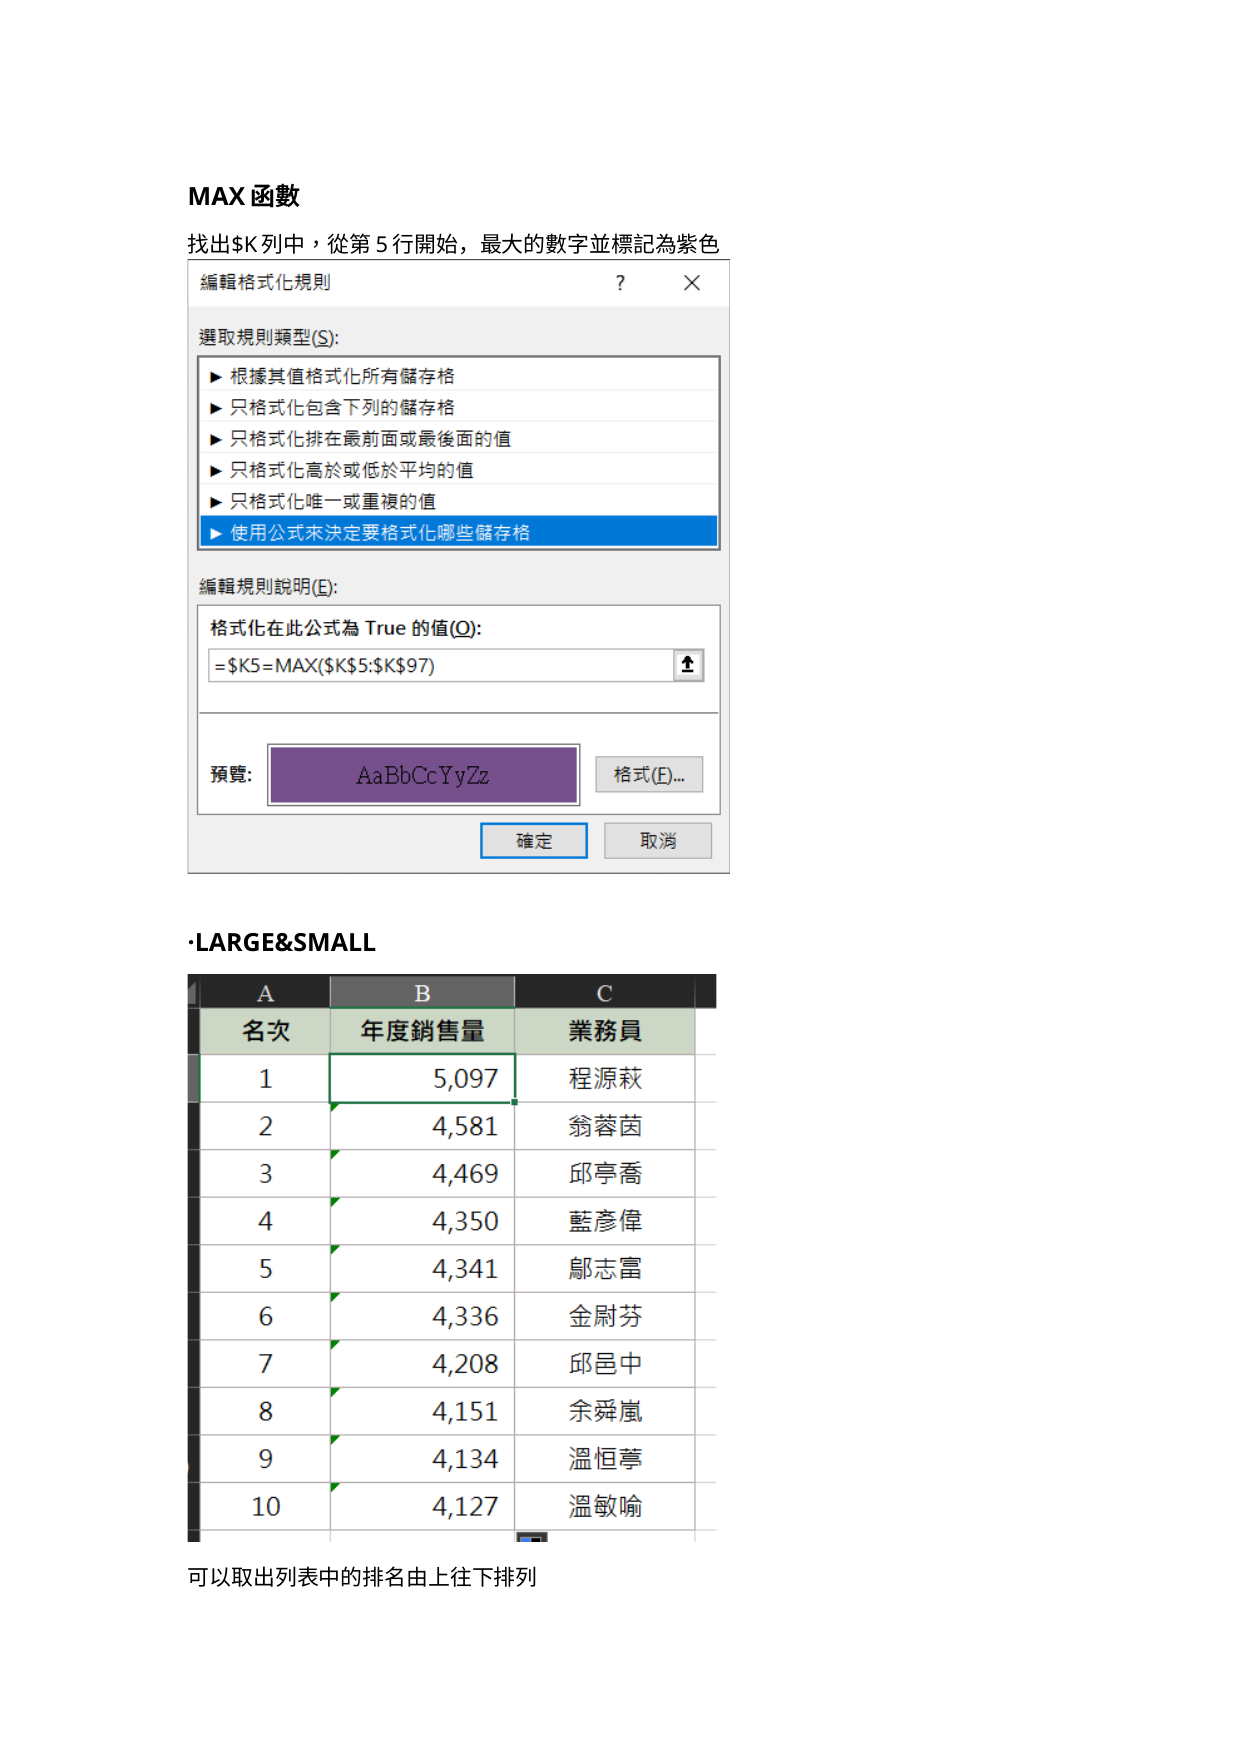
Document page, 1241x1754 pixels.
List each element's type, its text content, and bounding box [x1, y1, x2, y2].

picture [187, 974, 717, 1542]
text MAX函數 [187, 162, 1053, 227]
text ·LARGE&SMALL [187, 909, 1053, 974]
text 找出$K列中，從第5行開始，最大的數字並標記為紫色 [187, 227, 1053, 259]
text 可以取出列表中的排名由上往下排列 [187, 1559, 1053, 1592]
picture [187, 259, 730, 874]
